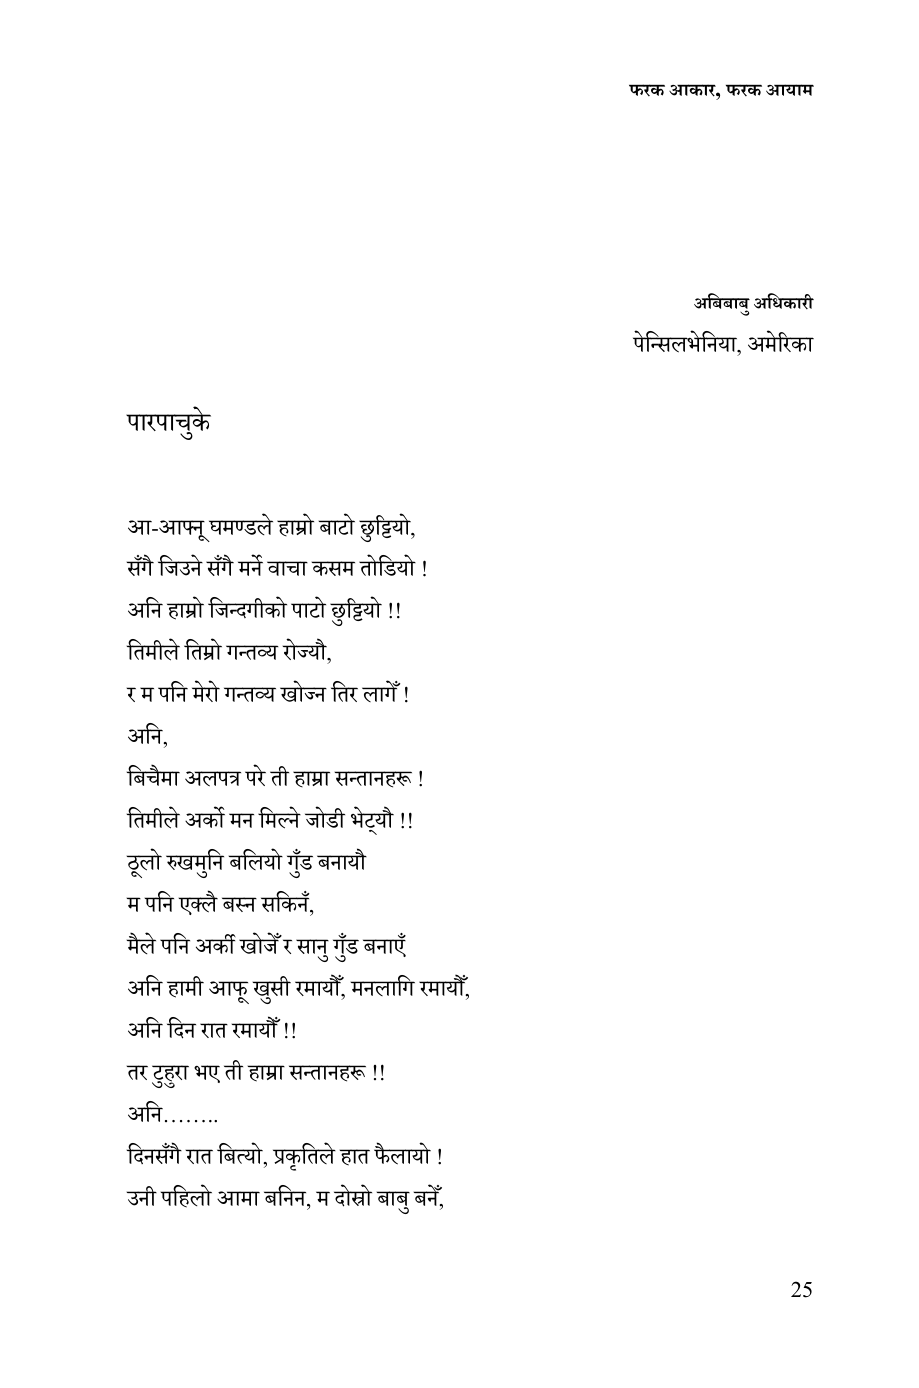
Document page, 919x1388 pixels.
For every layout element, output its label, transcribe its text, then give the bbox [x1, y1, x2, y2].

text अनि…….. [127, 1101, 813, 1135]
text तर टुहुरा भए ती हाम्रा सन्तानहरू !! [127, 1059, 813, 1093]
text दिनसँगै रात बित्यो, प्रकृतिले हात फैलायो ! [127, 1143, 813, 1177]
text अनि हाम्रो जिन्दगीको पाटो छुट्टियो !! [127, 597, 813, 631]
text तिमीले तिम्रो गन्तव्य रोज्यौ, [127, 639, 813, 673]
text तिमीले अर्को मन मिल्ने जोडी भेट्यौ !! [127, 807, 813, 841]
text अनि हामी आफू खुसी रमायौँ, मनलागि रमायौँ, [127, 975, 813, 1009]
text अनि, [127, 723, 813, 757]
text आ-आफ्नू घमण्डले हाम्रो बाटो छुट्टियो, [127, 513, 813, 547]
text ठूलो रुखमुनि बलियो गुँड बनायौ [127, 849, 813, 883]
text र म पनि मेरो गन्तव्य खोज्न तिर लागेँ ! [127, 681, 813, 715]
text पेन्सिलभेनिया, अमेरिका [127, 331, 813, 365]
subtitle पारपाचुके [127, 407, 813, 445]
text बिचैमा अलपत्र परे ती हाम्रा सन्तानहरू ! [127, 765, 813, 799]
text मैले पनि अर्की खोजेँ र सानु गुँड बनाएँ [127, 933, 813, 967]
text अनि दिन रात रमायौँ !! [127, 1017, 813, 1051]
text सँगै जिउने सँगै मर्ने वाचा कसम तोडियो ! [127, 555, 813, 589]
text म पनि एक्लै बस्न सकिनँ, [127, 891, 813, 925]
title अबिबाबु अधिकारी [127, 276, 813, 319]
text उनी पहिलो आमा बनिन, म दोस्रो बाबु बनेँ, [127, 1185, 813, 1219]
